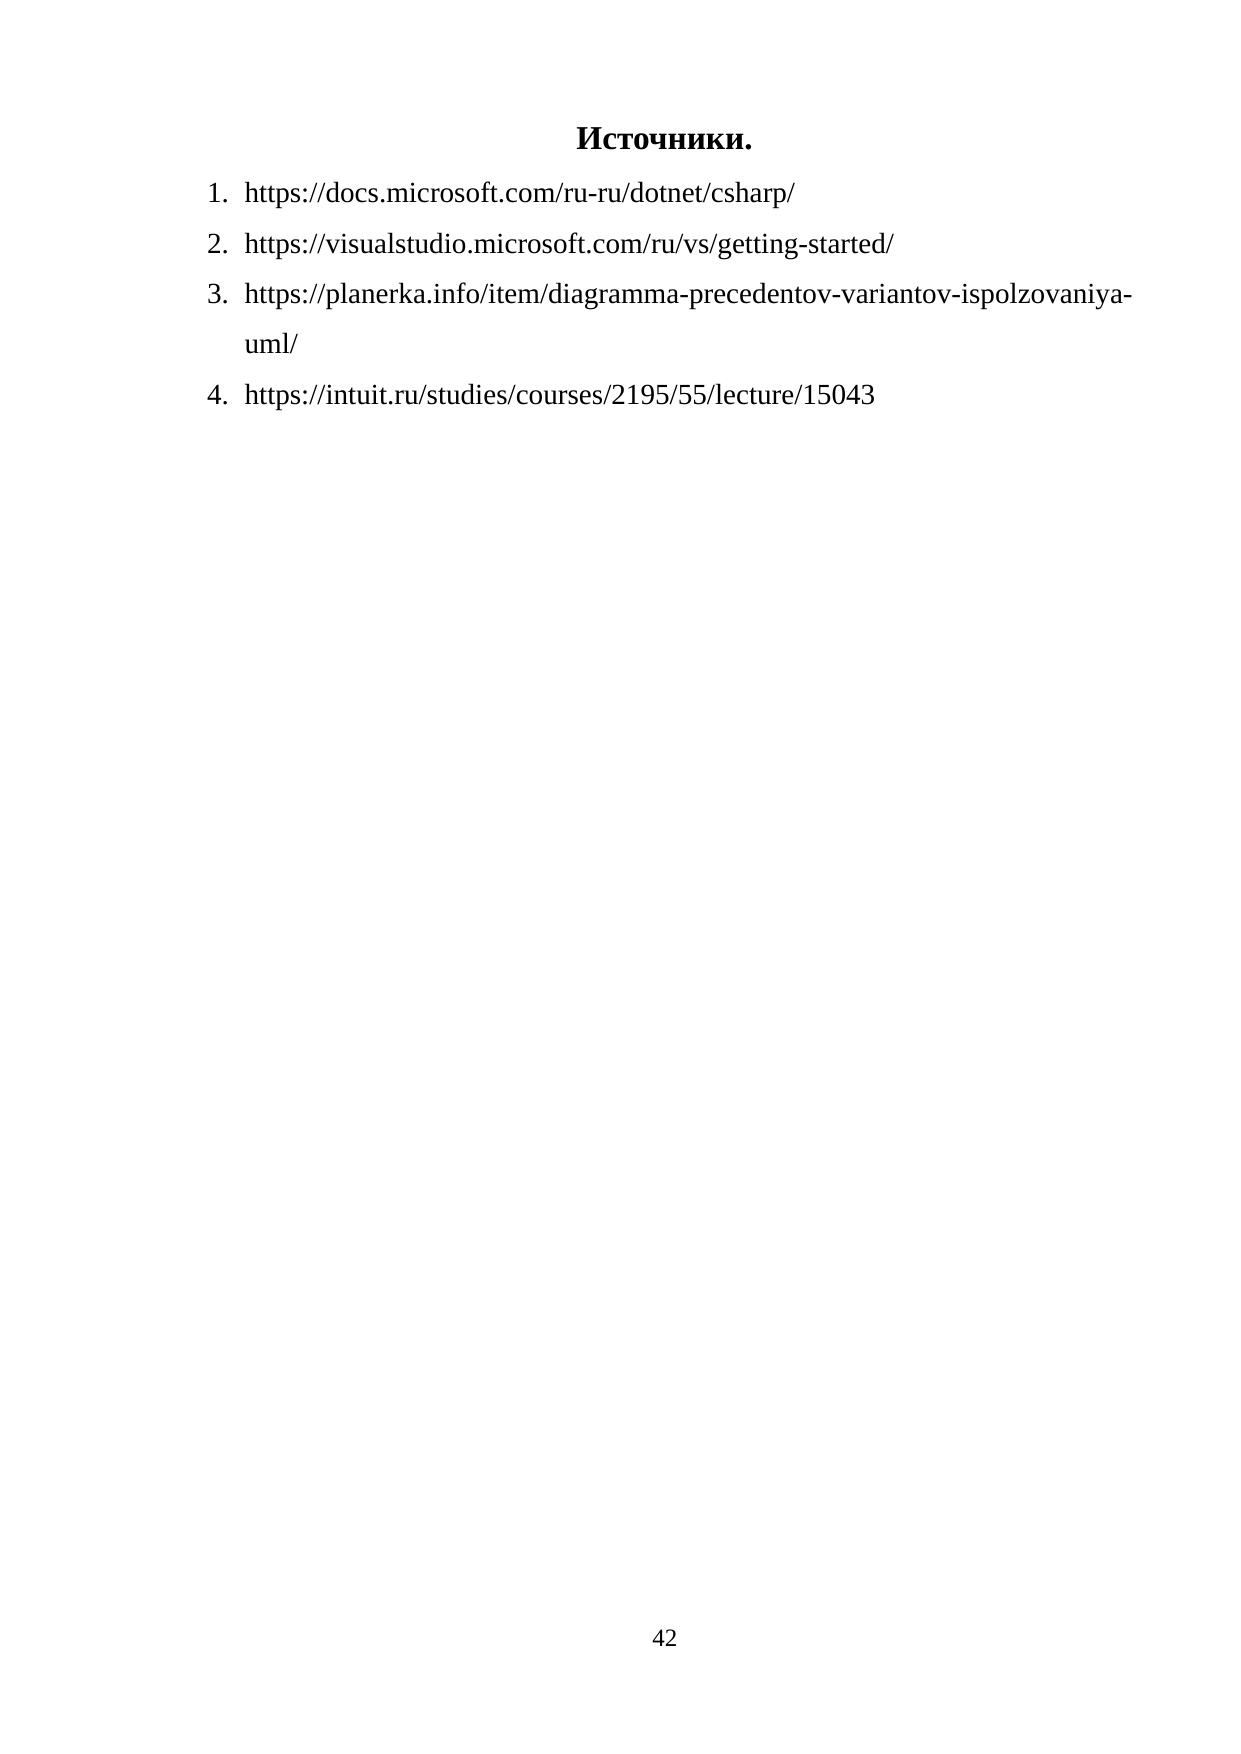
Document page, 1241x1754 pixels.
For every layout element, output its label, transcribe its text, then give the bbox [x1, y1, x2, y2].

list https://planerka.info/item/diagramma-precedentov-variantov-ispolzovaniya-uml/ [207, 276, 1152, 360]
list https://docs.microsoft.com/ru-ru/dotnet/csharp/ [207, 176, 1152, 209]
list https://intuit.ru/studies/courses/2195/55/lecture/15043 [207, 377, 1152, 410]
list https://visualstudio.microsoft.com/ru/vs/getting-started/ [207, 226, 1152, 259]
subtitle Источники. [177, 118, 1152, 156]
